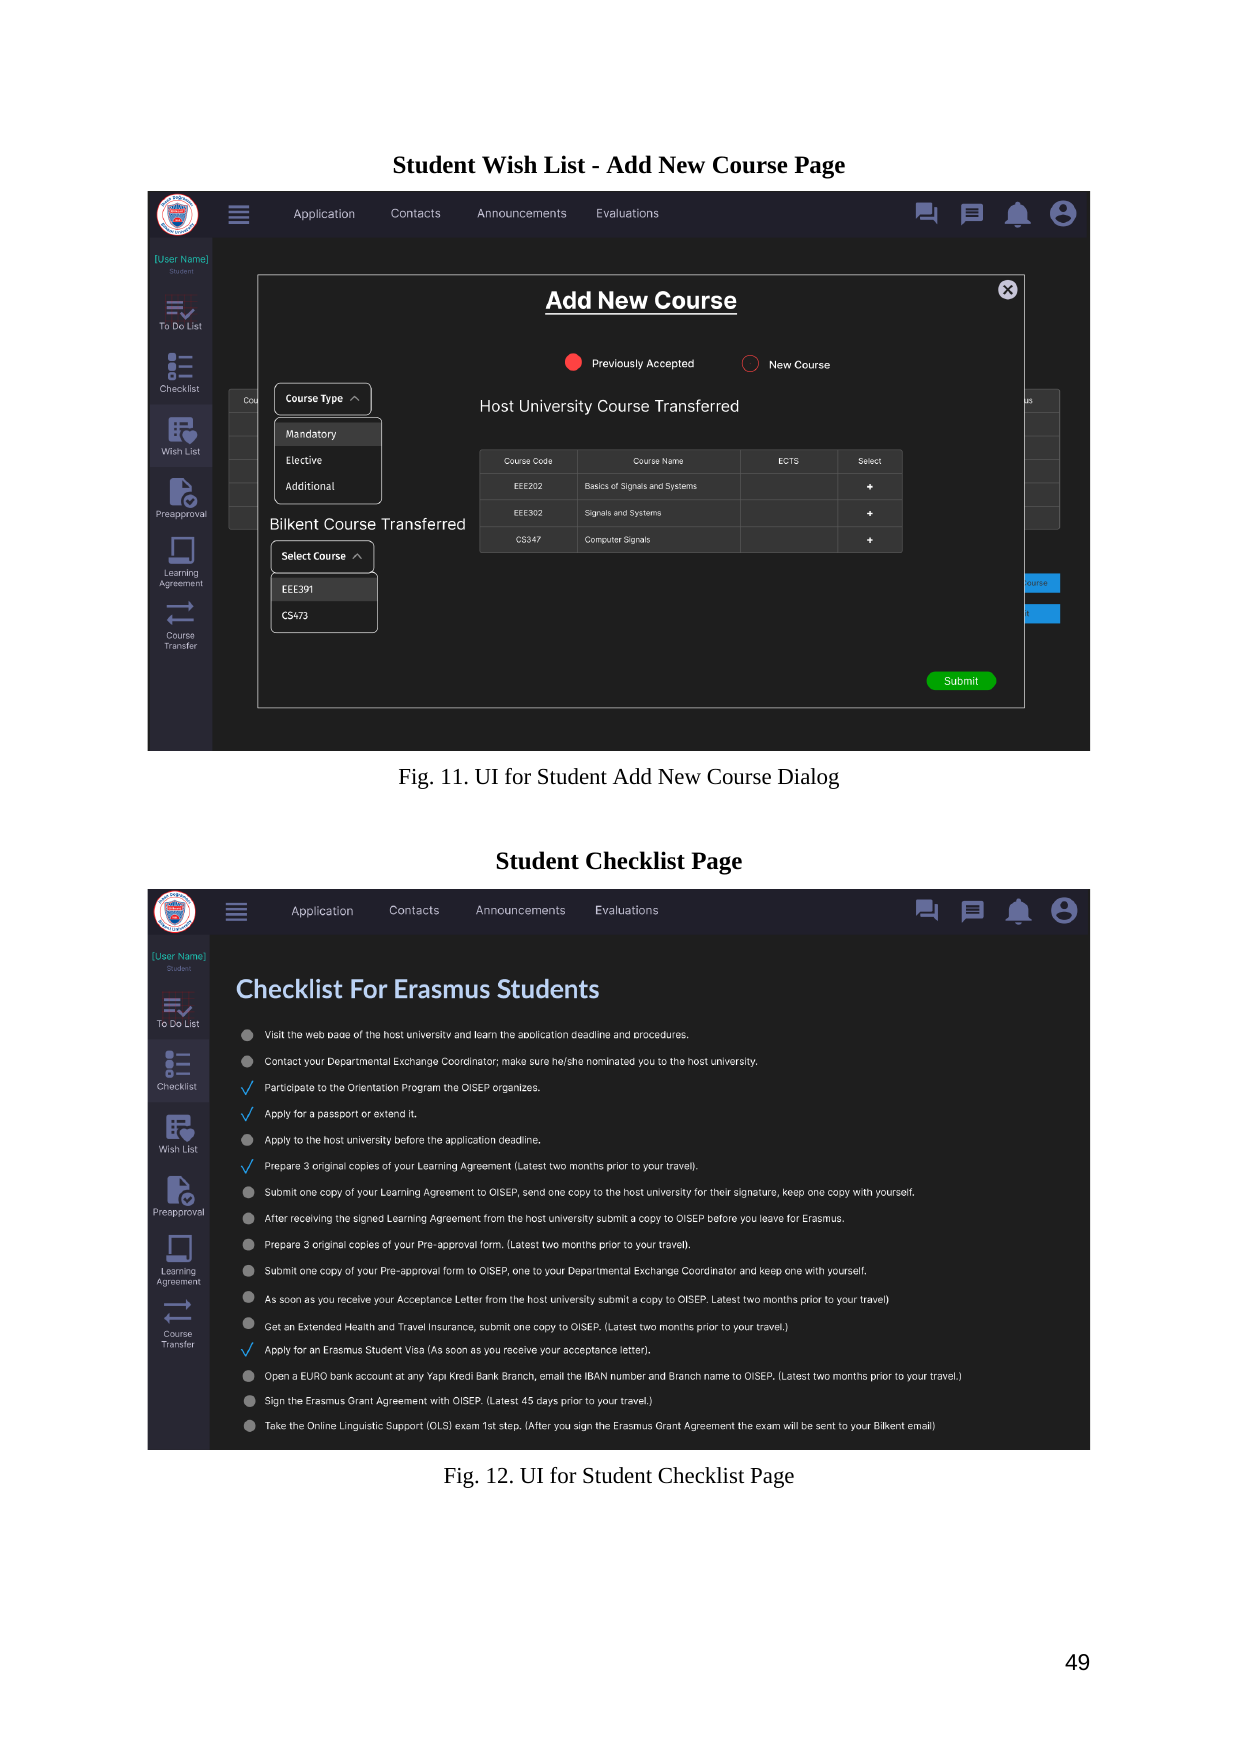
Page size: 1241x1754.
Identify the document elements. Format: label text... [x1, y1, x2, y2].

picture [147, 889, 1091, 1450]
text Fig. 12. UI for Student Checklist Page [148, 1463, 1090, 1489]
text Fig. 11. UI for Student Add New Course Dialog [148, 763, 1090, 790]
picture [147, 191, 1091, 751]
text Student Wish List - Add New Course Page [148, 150, 1090, 191]
text Student Checklist Page [148, 846, 1090, 875]
